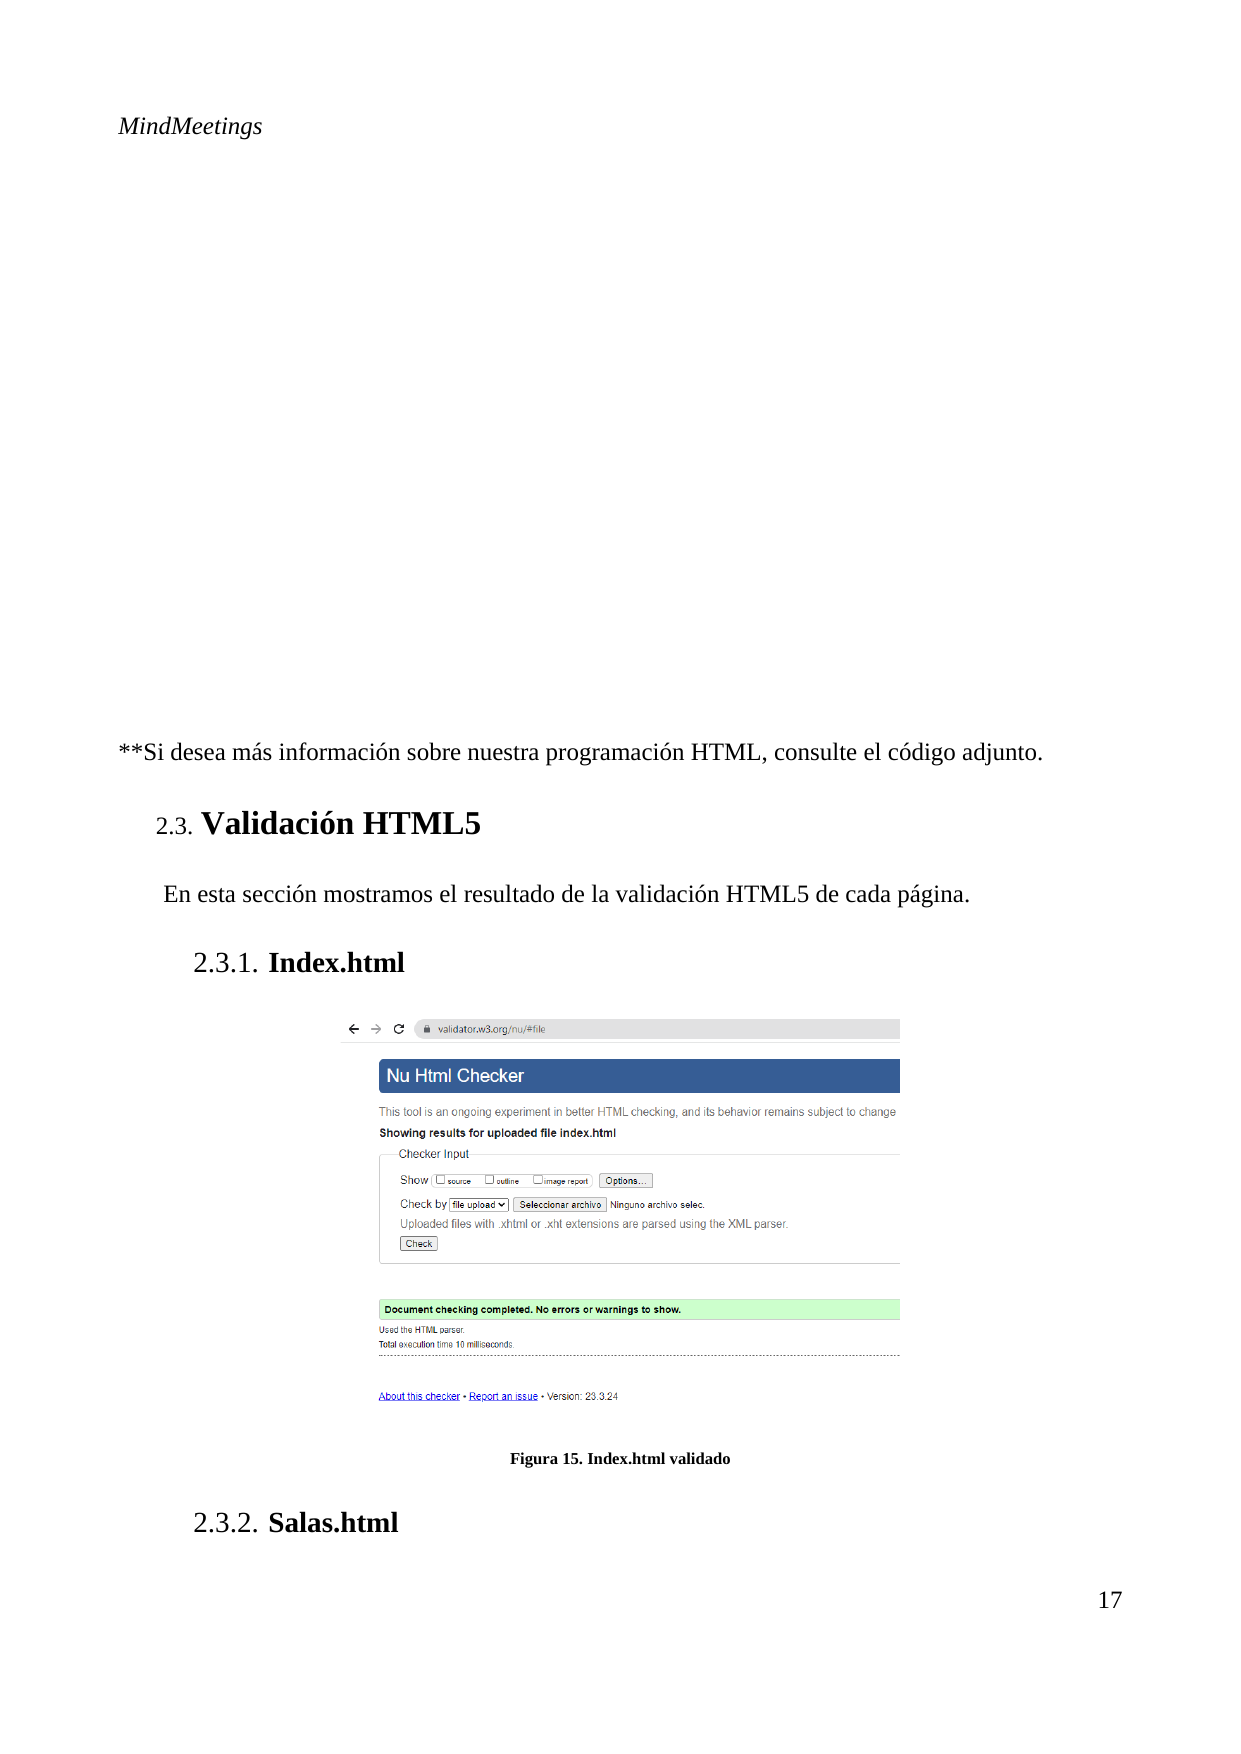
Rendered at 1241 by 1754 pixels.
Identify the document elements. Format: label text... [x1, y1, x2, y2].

text Figura 15. Index.html validado [118, 1449, 1122, 1468]
picture [340, 1016, 900, 1412]
text En esta sección mostramos el resultado de la validación HTML5 de cada página. [163, 879, 1122, 908]
text **Si desea más información sobre nuestra programación HTML, consulte el código adjunto. [118, 737, 1122, 766]
list Salas.html [193, 1506, 1122, 1539]
list Validación HTML5 [156, 803, 1122, 841]
list Index.html [193, 945, 1122, 979]
